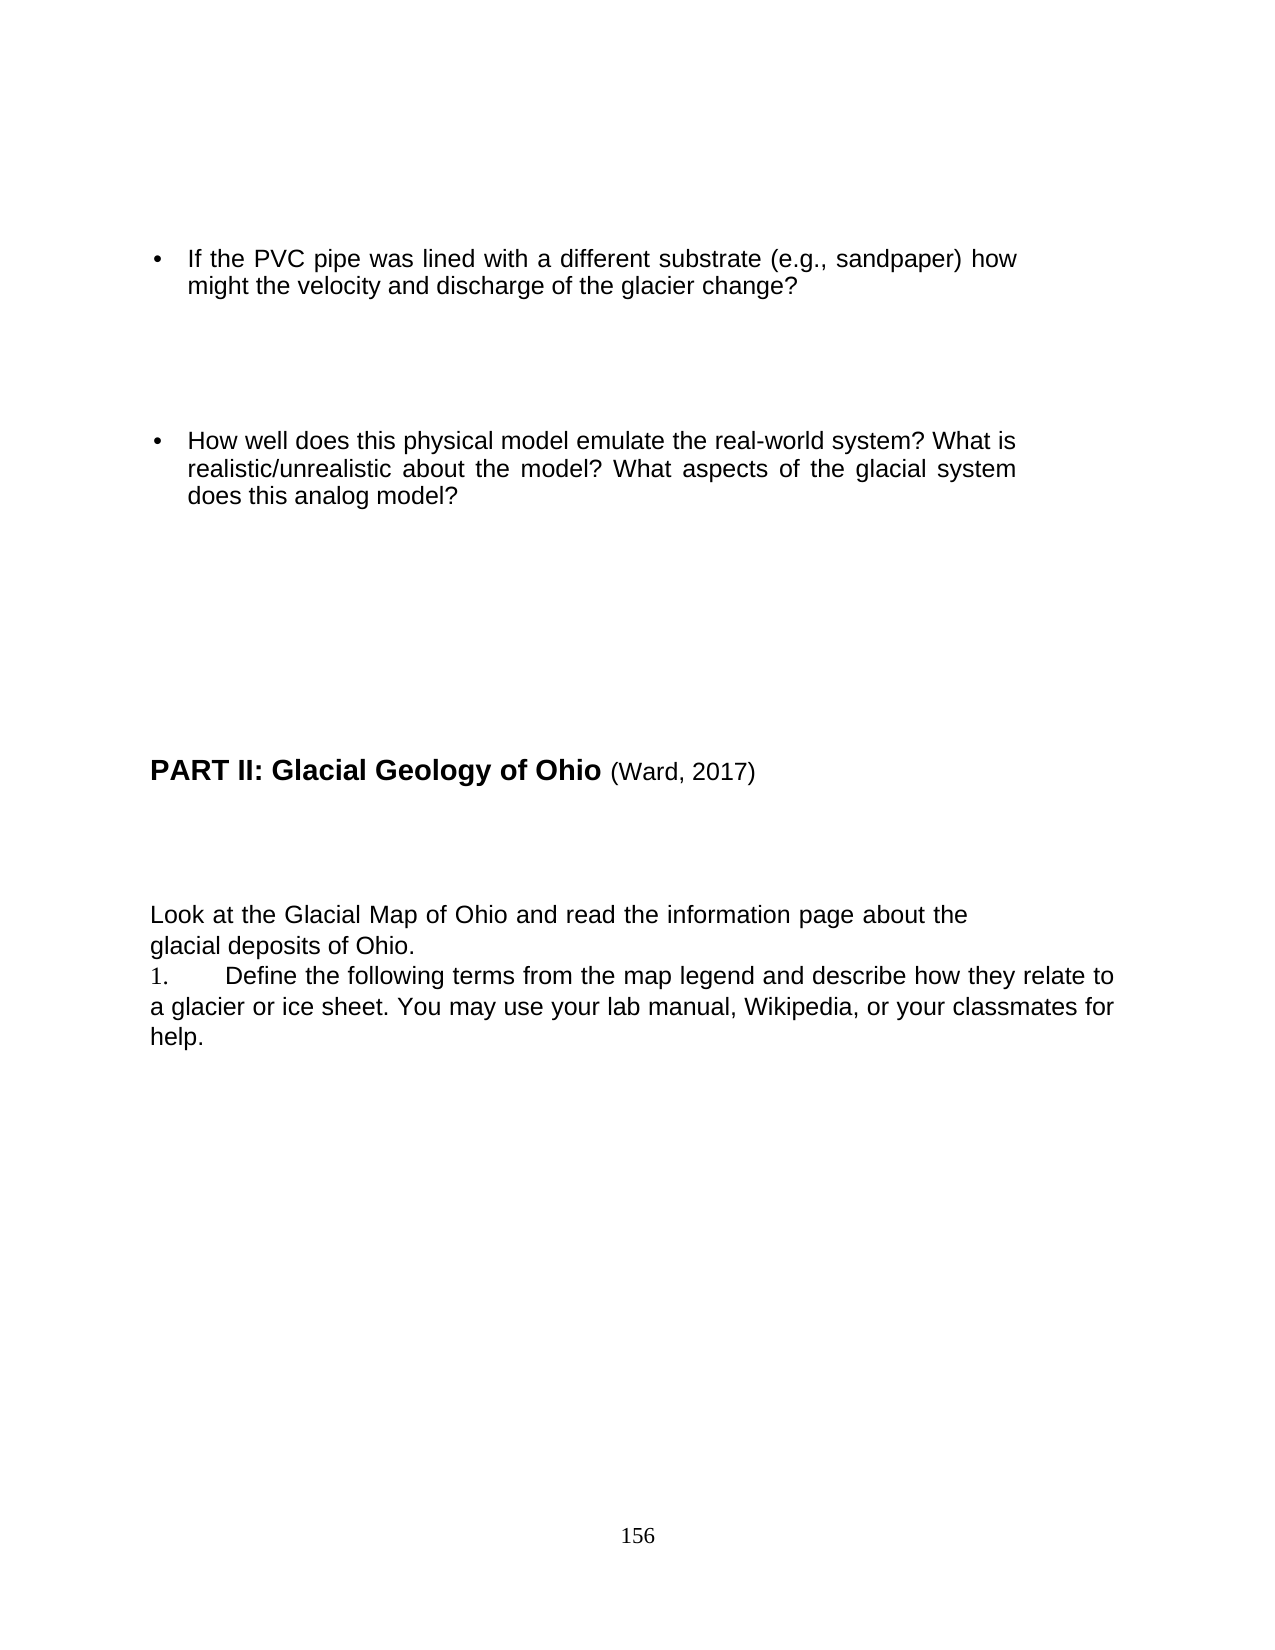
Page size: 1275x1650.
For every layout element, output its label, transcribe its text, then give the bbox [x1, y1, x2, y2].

text Look at the Glacial Map of Ohio and read the information page about the glacial deposits of Ohio. [150, 900, 970, 959]
text PART II: Glacial Geology of Ohio (Ward, 2017) [150, 753, 1125, 786]
list If the PVC pipe was lined with a different substrate (e.g., sandpaper) how might the velocity and discharge of the glacier change? [150, 245, 1017, 300]
list How well does this physical model emulate the real-world system? What is realistic/unrealistic about the model? What aspects of the glacial system does this analog model? [150, 426, 1017, 510]
list Define the following terms from the map legend and describe how they relate to a glacier or ice sheet. You may use your lab manual, Wikipedia, or your classmates for help. [150, 961, 1116, 1051]
